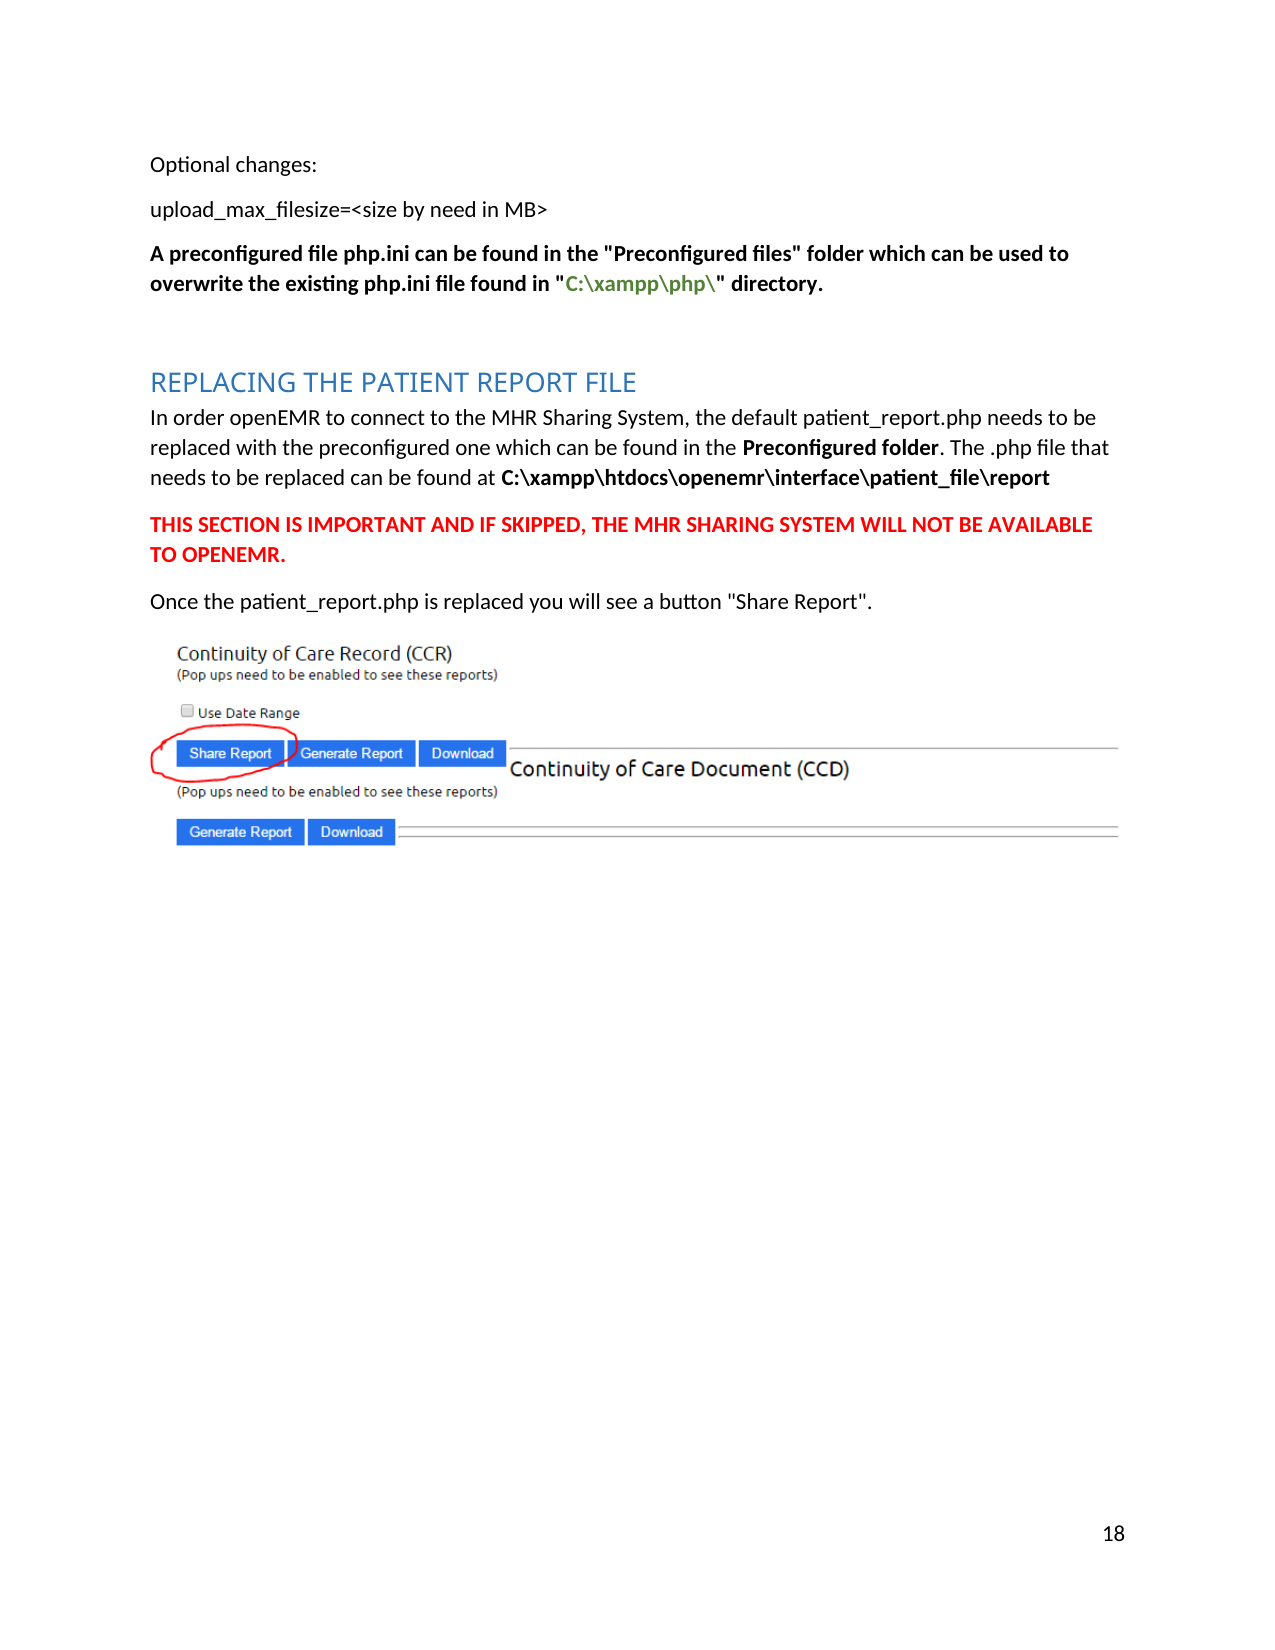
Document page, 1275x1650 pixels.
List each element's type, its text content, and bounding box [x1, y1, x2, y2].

text A preconfigured file php.ini can be found in the "Preconfigured files" folder which can be used to overwrite the existing php.ini file found in "C:\xampp\php\" directory. [150, 239, 1125, 298]
text Optional changes: [150, 150, 1125, 178]
text THIS SECTION IS IMPORTANT AND IF SKIPPED, THE MHR SHARING SYSTEM WILL NOT BE AVAILABLE TO OPENEMR. [150, 510, 1125, 569]
subtitle REPLACING THE PATIENT REPORT FILE [150, 363, 1125, 400]
text Once the patient_report.php is replaced you will see a button "Share Report". [150, 587, 1125, 616]
text In order openEMR to connect to the MHR Sharing System, the default patient_report.php needs to be replaced with the preconfigured one which can be found in the Preconfigured folder. The .php file that needs to be replaced can be found at C:\xampp\htdocs\openemr\interface\patient_file\report [150, 403, 1125, 492]
picture [150, 634, 1125, 855]
text upload_max_filesize=<size by need in MB> [150, 195, 1125, 223]
